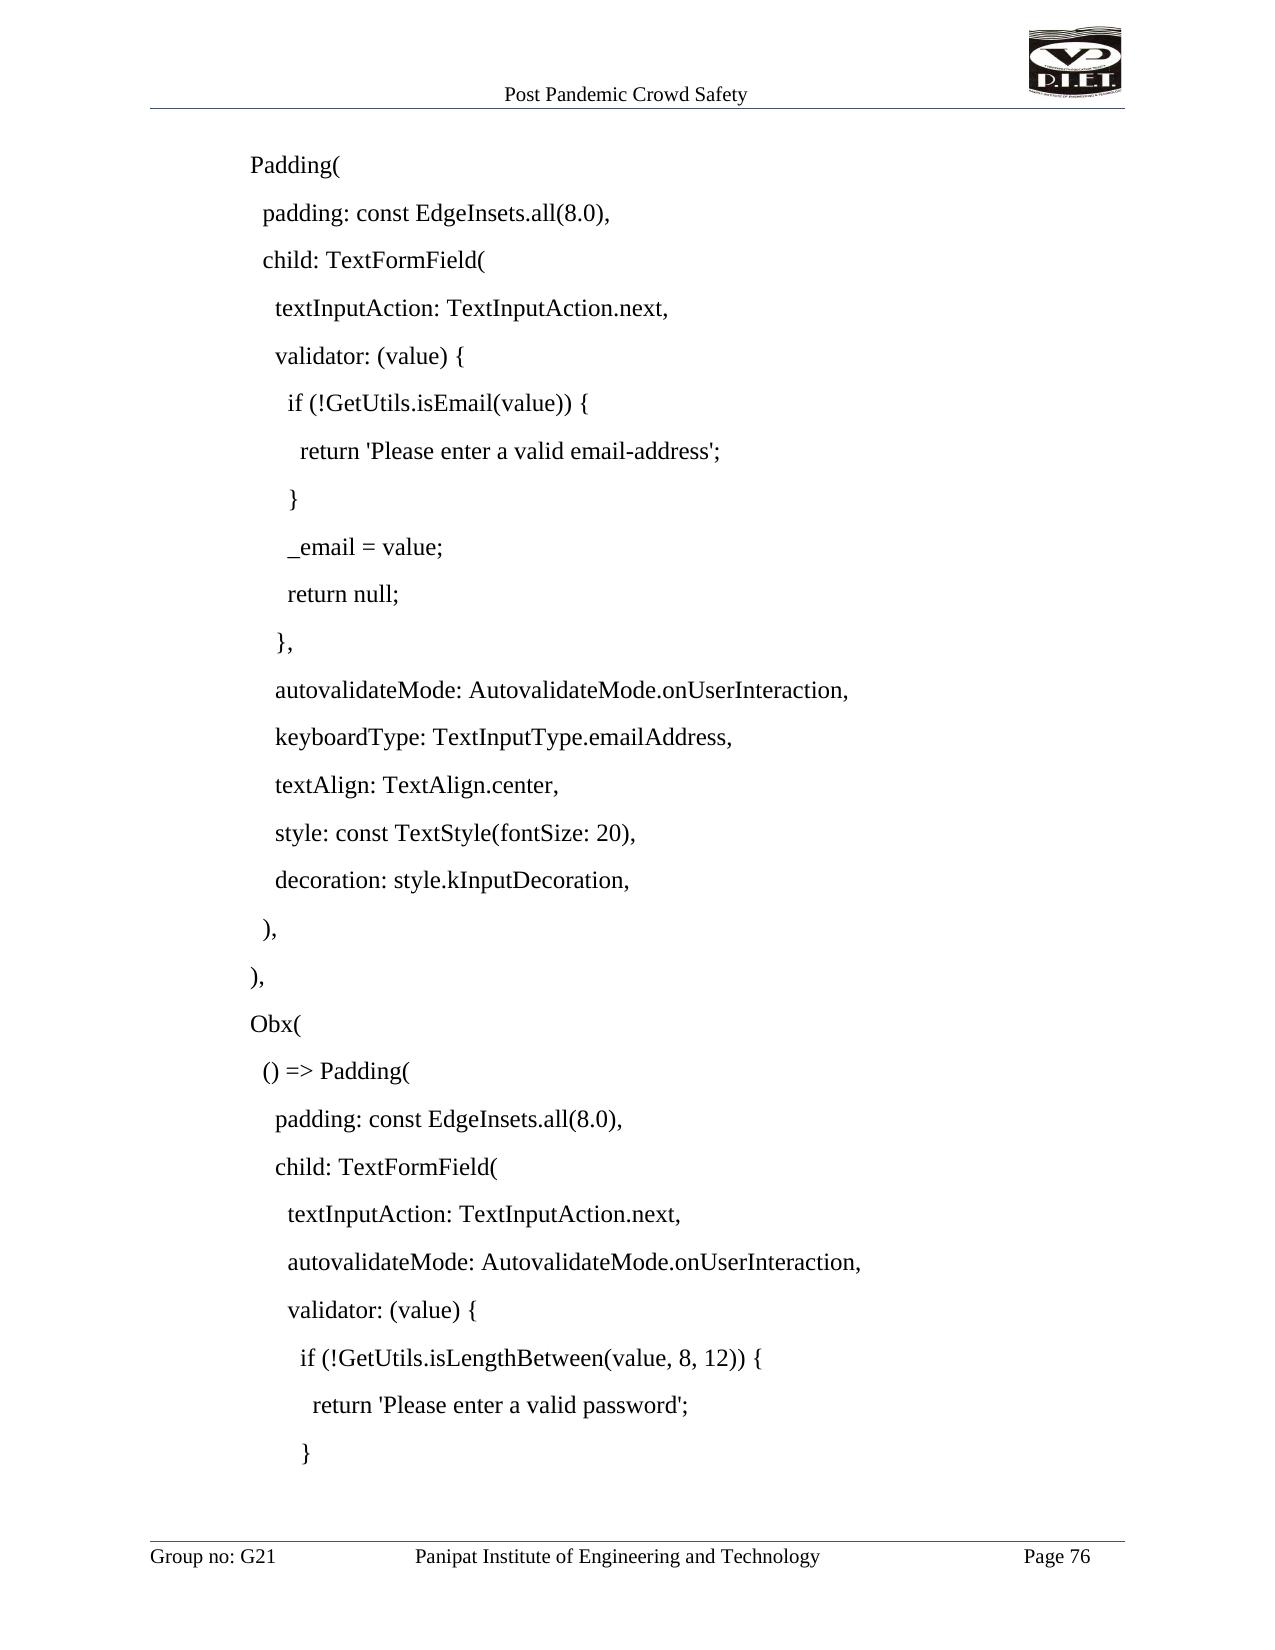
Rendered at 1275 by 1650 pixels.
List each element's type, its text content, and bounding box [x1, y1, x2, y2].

text () => Padding( [150, 1056, 1125, 1085]
text keyboardType: TextInputType.emailAddress, [150, 722, 1125, 751]
text textInputAction: TextInputAction.next, [150, 1199, 1125, 1228]
text } [150, 1438, 1125, 1467]
text return null; [150, 579, 1125, 608]
text return 'Please enter a valid password'; [150, 1390, 1125, 1419]
text decoration: style.kInputDecoration, [150, 866, 1125, 894]
text Padding( [150, 150, 1125, 179]
text }, [150, 627, 1125, 656]
text return 'Please enter a valid email-address'; [150, 436, 1125, 465]
text ), [150, 961, 1125, 990]
text Obx( [150, 1009, 1125, 1037]
text child: TextFormField( [150, 1152, 1125, 1181]
text autovalidateMode: AutovalidateMode.onUserInteraction, [150, 675, 1125, 703]
text padding: const EdgeInsets.all(8.0), [150, 1104, 1125, 1133]
text autovalidateMode: AutovalidateMode.onUserInteraction, [150, 1247, 1125, 1276]
text } [150, 484, 1125, 513]
text padding: const EdgeInsets.all(8.0), [150, 198, 1125, 226]
text _email = value; [150, 532, 1125, 560]
picture [1029, 23, 1122, 101]
text textInputAction: TextInputAction.next, [150, 293, 1125, 322]
text child: TextFormField( [150, 245, 1125, 274]
text validator: (value) { [150, 1295, 1125, 1324]
text if (!GetUtils.isLengthBetween(value, 8, 12)) { [150, 1343, 1125, 1371]
text ), [150, 913, 1125, 942]
text validator: (value) { [150, 341, 1125, 369]
text style: const TextStyle(fontSize: 20), [150, 818, 1125, 847]
text textAlign: TextAlign.center, [150, 770, 1125, 799]
text if (!GetUtils.isEmail(value)) { [150, 388, 1125, 417]
